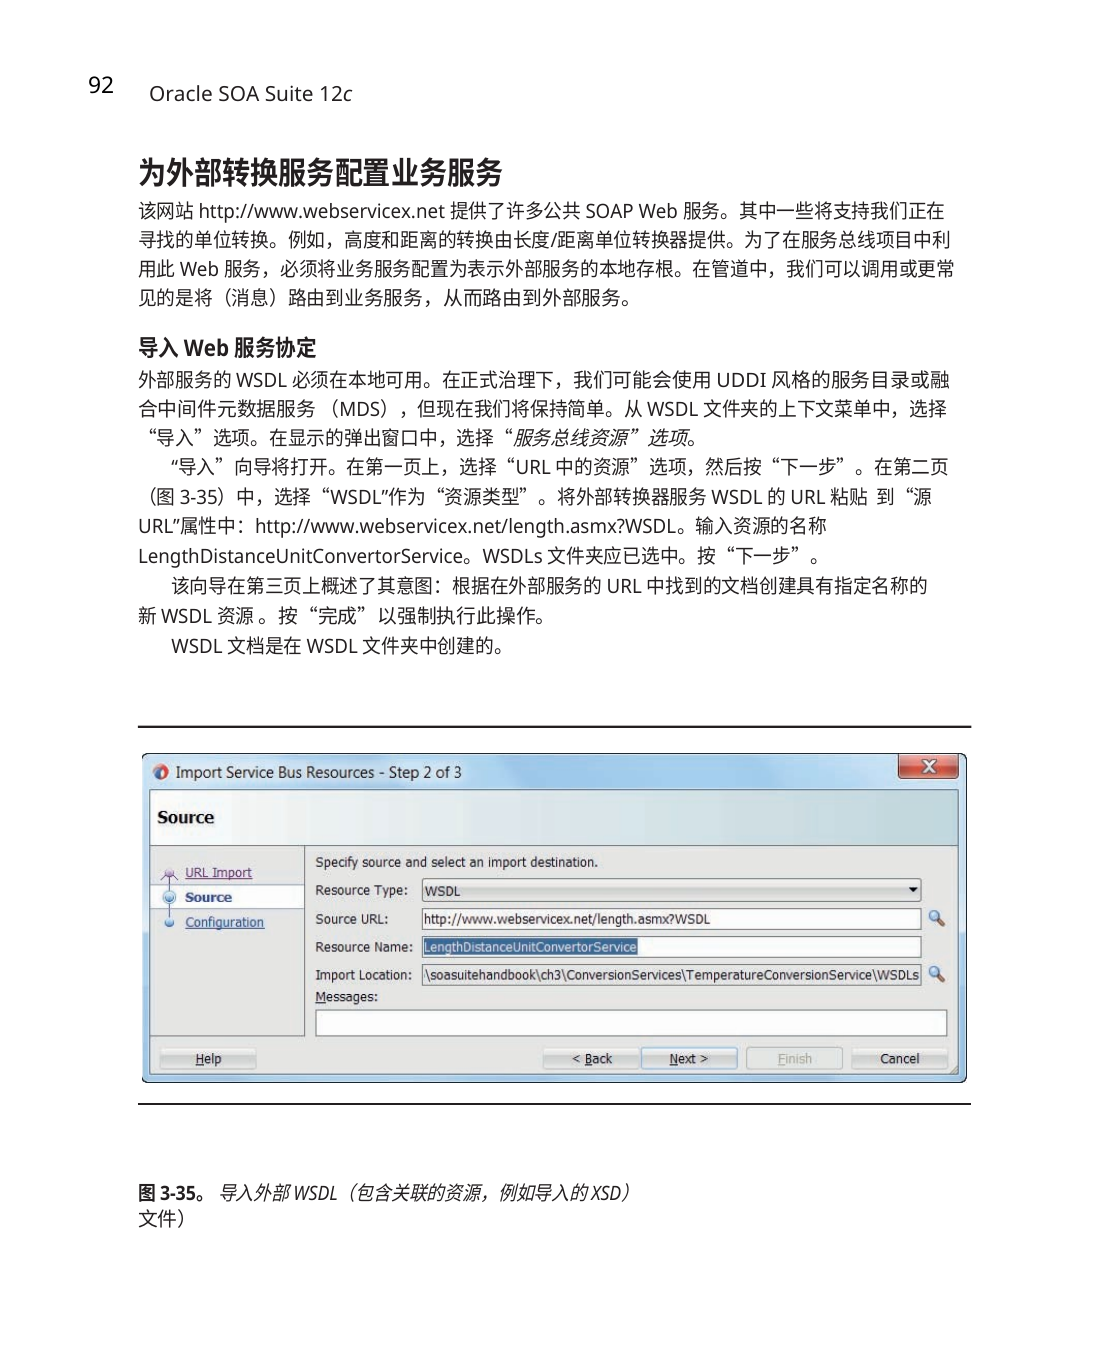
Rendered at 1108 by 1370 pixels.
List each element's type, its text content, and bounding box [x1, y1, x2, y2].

text 文件） [138, 1205, 1107, 1232]
subtitle 为外部转换服务配置业务服务 [138, 150, 589, 193]
text 该向导在第三页上概述了其意图：根据在外部服务的 URL 中找到的文档创建具有指定名称的新 WSDL 资源 。按“完成”以强制执行此操作。 [138, 571, 933, 629]
text 外部服务的 WSDL 必须在本地可用。在正式治理下，我们可能会使用 UDDI 风格的服务目录或融合中间件元数据服务 （MDS），但现在我们将保持简单。从 WSDL 文件夹的上下文菜单中，选择“导入”选项。在显示的弹出窗口中，选择“服务总线资源”选项。 [138, 365, 968, 451]
text 图 3-35。 导入外部 WSDL（包含关联的资源，例如导入的 XSD） [138, 1183, 1107, 1205]
text “导入”向导将打开。在第一页上，选择“URL 中的资源”选项，然后按“下一步”。在第二页（图 3-35）中，选择“WSDL”作为“资源类型”。将外部转换器服务 WSDL 的 URL 粘贴 到“源 URL”属性中：http://www.webservicex.net/length.asmx?WSDL。输入资源的名称 LengthDistanceUnitConvertorService。WSDLs 文件夹应已选中。按“下一步”。 [138, 452, 961, 569]
picture [142, 753, 967, 1083]
subtitle 导入 Web 服务协定 [138, 329, 1107, 363]
text 该网站 http://www.webservicex.net 提供了许多公共 SOAP Web 服务。其中一些将支持我们正在寻找的单位转换。例如，高度和距离的转换由长度/距离单位转换器提供。为了在服务总线项目中利用此 Web 服务，必须将业务服务配置为表示外部服务的本地存根。在管道中，我们可以调用或更常见的是将（消息）路由到业务服务，从而路由到外部服务。 [138, 196, 962, 311]
text WSDL 文档是在 WSDL 文件夹中创建的。 [171, 630, 1107, 659]
